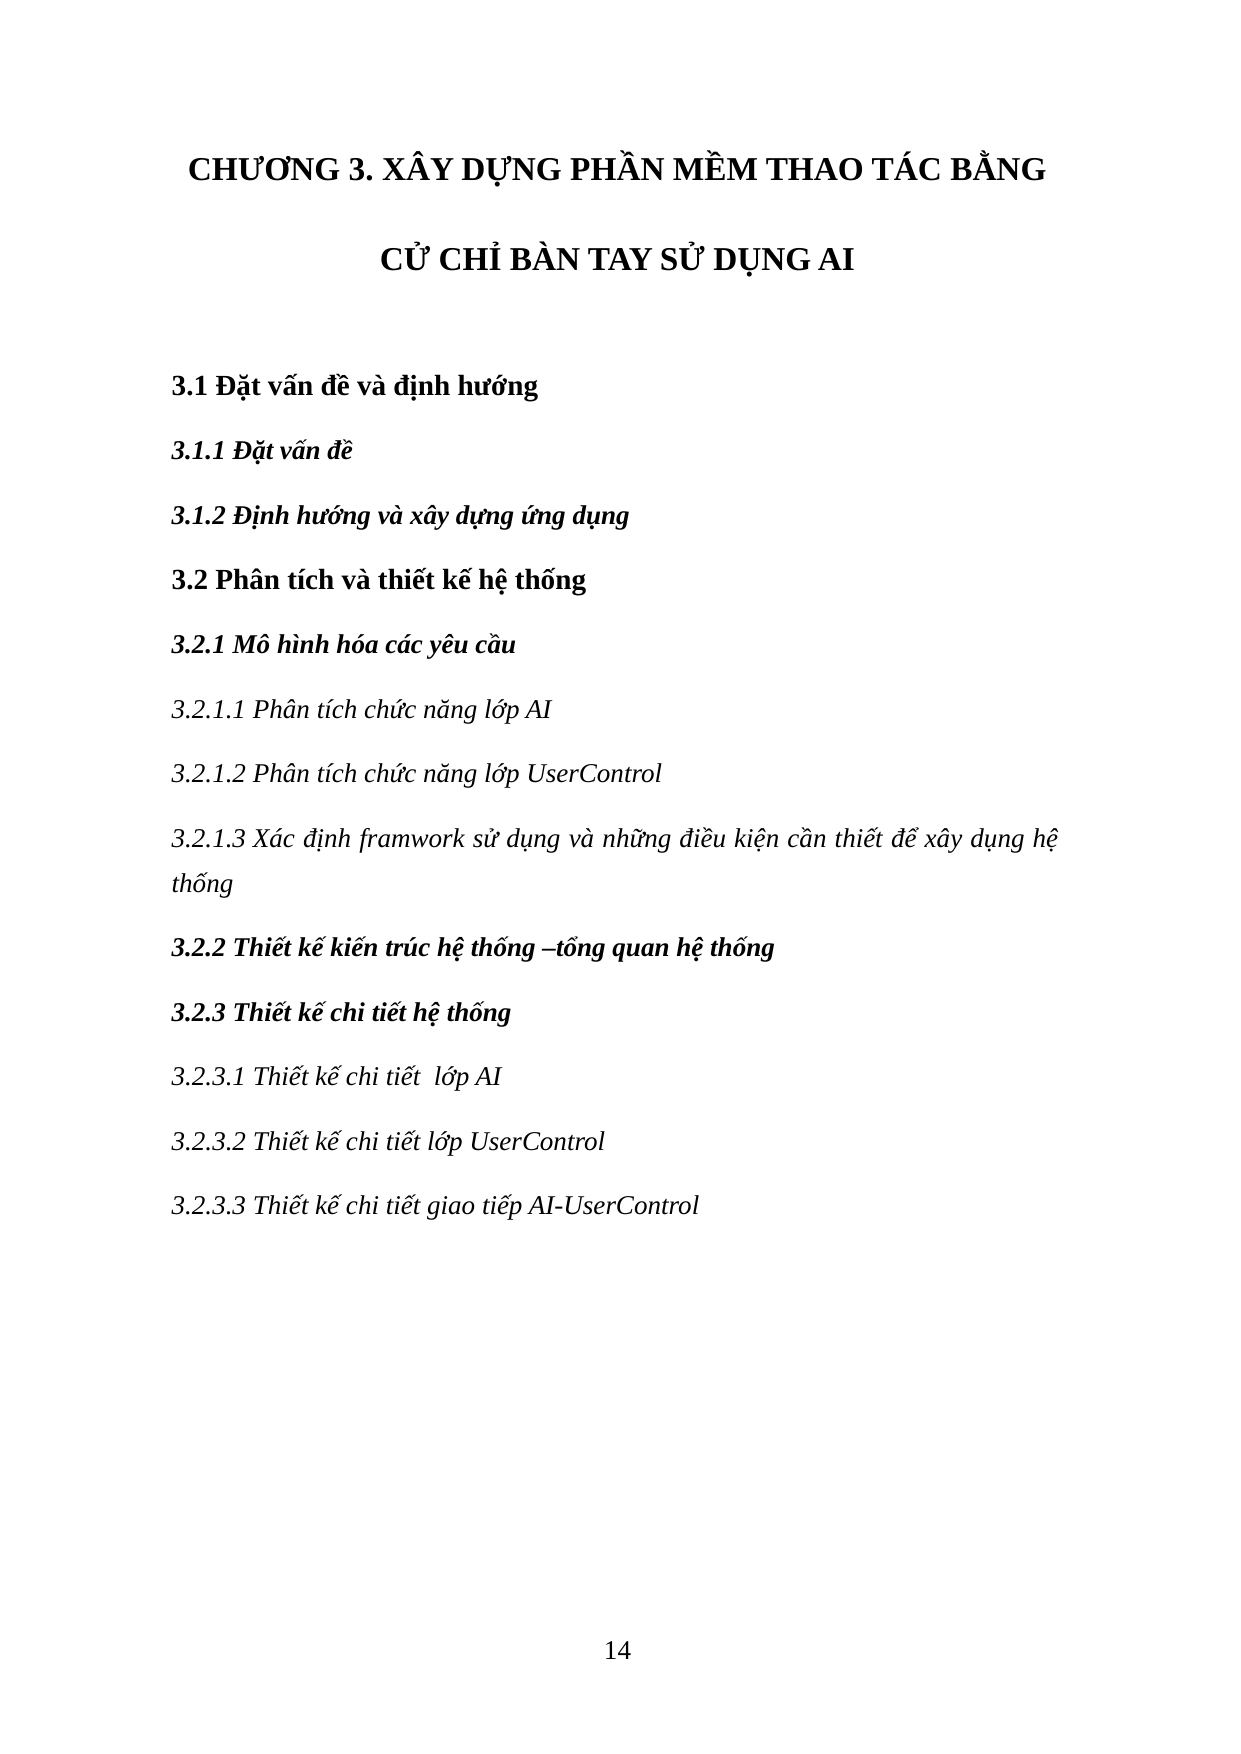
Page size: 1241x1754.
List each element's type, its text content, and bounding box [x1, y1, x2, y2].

subtitle Mô hình hóa các yêu cầu [171, 625, 1063, 663]
subtitle Phân tích chức năng lớp AI [171, 690, 1063, 727]
subtitle Thiết kế chi tiết lớp AI [171, 1057, 1063, 1095]
subtitle Thiết kế chi tiết hệ thống [171, 993, 1063, 1030]
subtitle Thiết kế chi tiết lớp UserControl [171, 1122, 1063, 1159]
subtitle Thiết kế chi tiết giao tiếp AI-UserControl [171, 1186, 1063, 1224]
subtitle Phân tích chức năng lớp UserControl [171, 754, 1063, 792]
subtitle Thiết kế kiến trúc hệ thống –tổng quan hệ thống [171, 928, 1063, 966]
subtitle Phân tích và thiết kế hệ thống [171, 560, 1063, 598]
subtitle Định hướng và xây dựng ứng dụng [171, 496, 1063, 533]
subtitle Đặt vấn đề và định hướng [171, 366, 1063, 404]
subtitle XÂY DỰNG PHẦN MỀM THAO TÁC BẰNG CỬ CHỈ BÀN TAY SỬ DỤNG AI [171, 131, 1063, 296]
subtitle Xác định framwork sử dụng và những điều kiện cần thiết để xây dụng hệ thống [171, 819, 1063, 901]
subtitle Đặt vấn đề [171, 431, 1063, 469]
